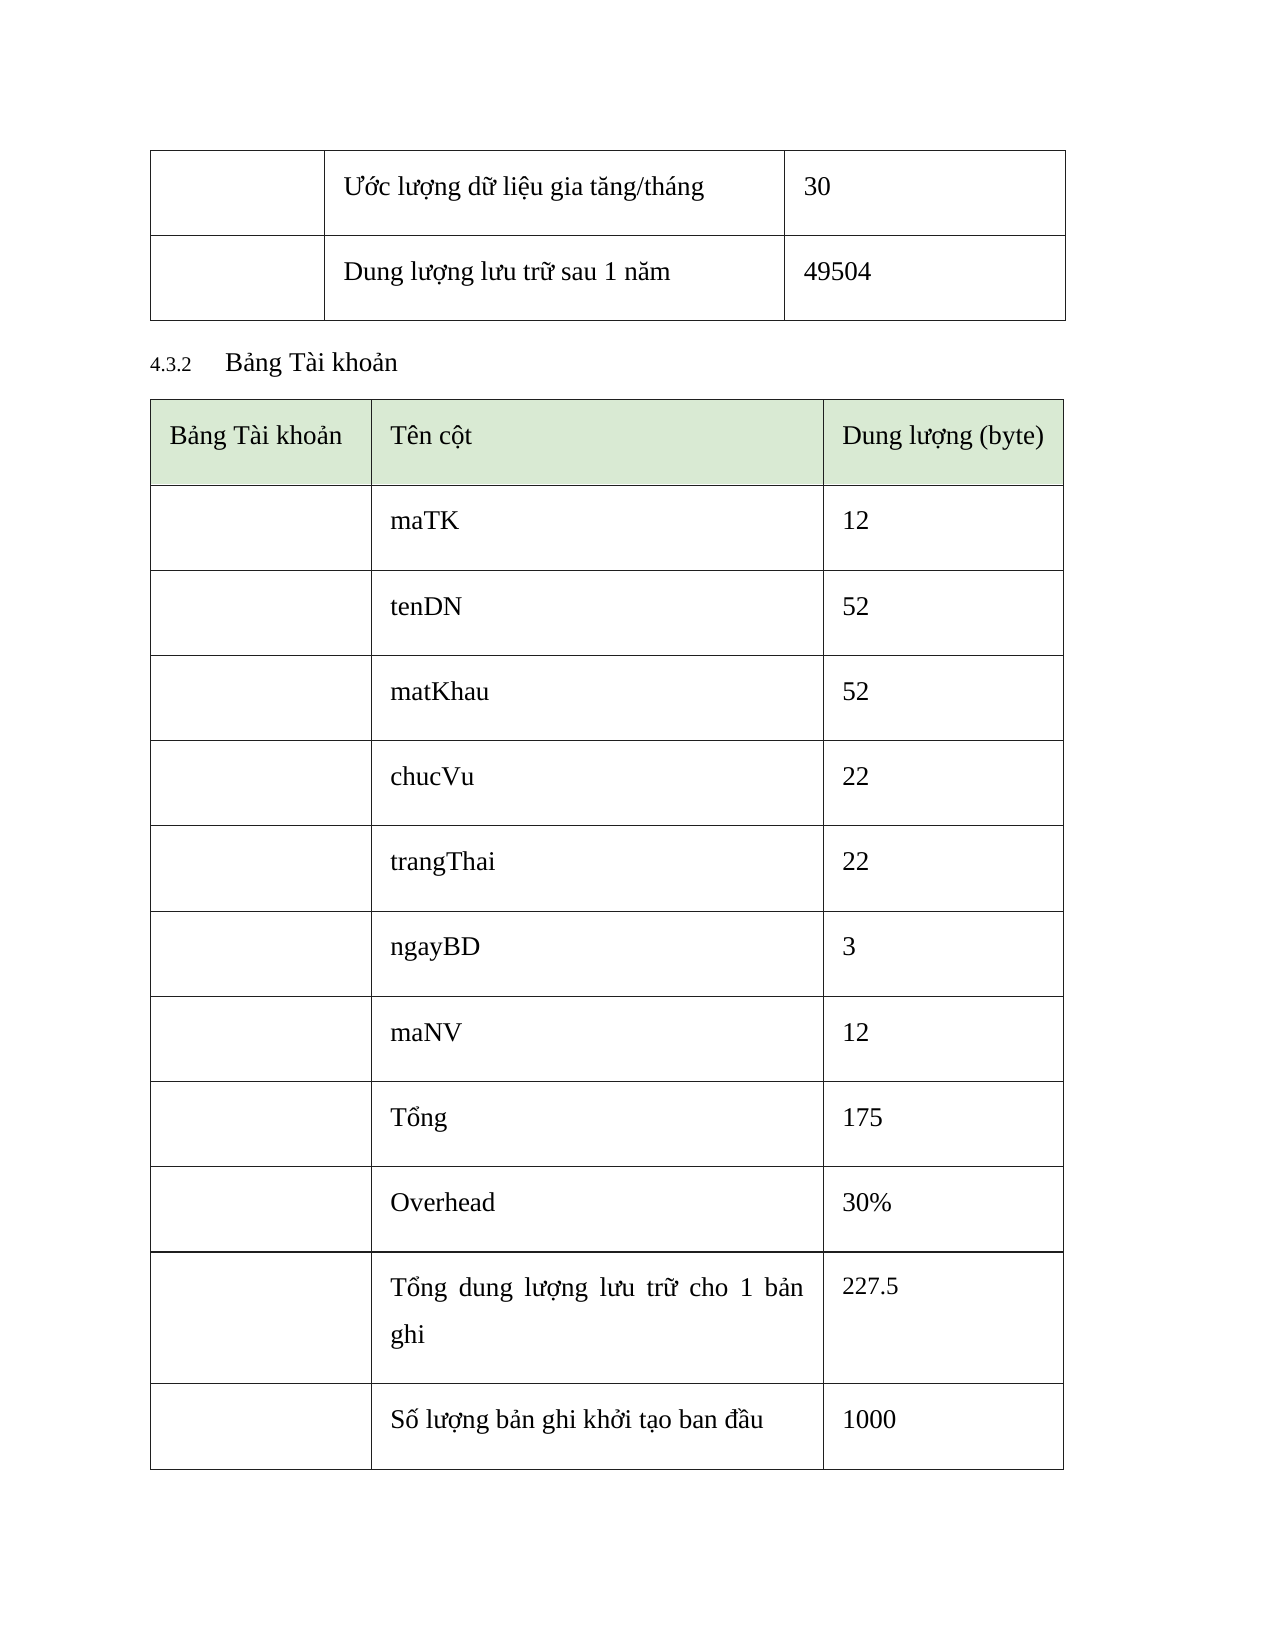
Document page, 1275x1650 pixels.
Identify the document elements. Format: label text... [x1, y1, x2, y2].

table_cell 30 [785, 151, 1065, 235]
table_cell chucVu [372, 741, 823, 825]
table_cell 12 [824, 486, 1063, 570]
table_cell [151, 997, 371, 1081]
table_header Tên cột [372, 400, 823, 484]
table_cell matKhau [372, 656, 823, 740]
table_cell tenDN [372, 571, 823, 655]
table_header Bảng Tài khoản [151, 400, 371, 484]
table_cell 12 [824, 997, 1063, 1081]
table_cell maTK [372, 486, 823, 570]
table_cell [151, 656, 371, 740]
table_cell [151, 571, 371, 655]
table_cell 52 [824, 656, 1063, 740]
table_cell Tổng dung lượng lưu trữ cho 1 bản ghi [372, 1253, 823, 1383]
table_cell Overhead [372, 1167, 823, 1251]
table_cell 1000 [824, 1384, 1063, 1468]
table_cell 175 [824, 1082, 1063, 1166]
table_cell 227.5 [824, 1253, 1063, 1383]
table_cell Dung lượng lưu trữ sau 1 năm [325, 236, 784, 320]
table_cell [151, 1082, 371, 1166]
table_cell 22 [824, 741, 1063, 825]
table_cell 22 [824, 826, 1063, 911]
table_cell [151, 151, 324, 235]
table_header Dung lượng (byte) [824, 400, 1063, 484]
table_cell Số lượng bản ghi khởi tạo ban đầu [372, 1384, 823, 1468]
table_cell maNV [372, 997, 823, 1081]
table_cell Tổng [372, 1082, 823, 1166]
table_cell [151, 1253, 371, 1383]
table_cell [151, 1384, 371, 1468]
table_cell 3 [824, 912, 1063, 996]
table_cell 52 [824, 571, 1063, 655]
table_cell [151, 1167, 371, 1251]
table_cell 30% [824, 1167, 1063, 1251]
table_cell Ước lượng dữ liệu gia tăng/tháng [325, 151, 784, 235]
table_cell trangThai [372, 826, 823, 911]
table_cell 49504 [785, 236, 1065, 320]
table_cell [151, 236, 324, 320]
table_cell [151, 741, 371, 825]
table_cell [151, 912, 371, 996]
table_cell [151, 486, 371, 570]
table_cell ngayBD [372, 912, 823, 996]
table_cell [151, 826, 371, 911]
subtitle Bảng Tài khoản [150, 346, 1125, 378]
